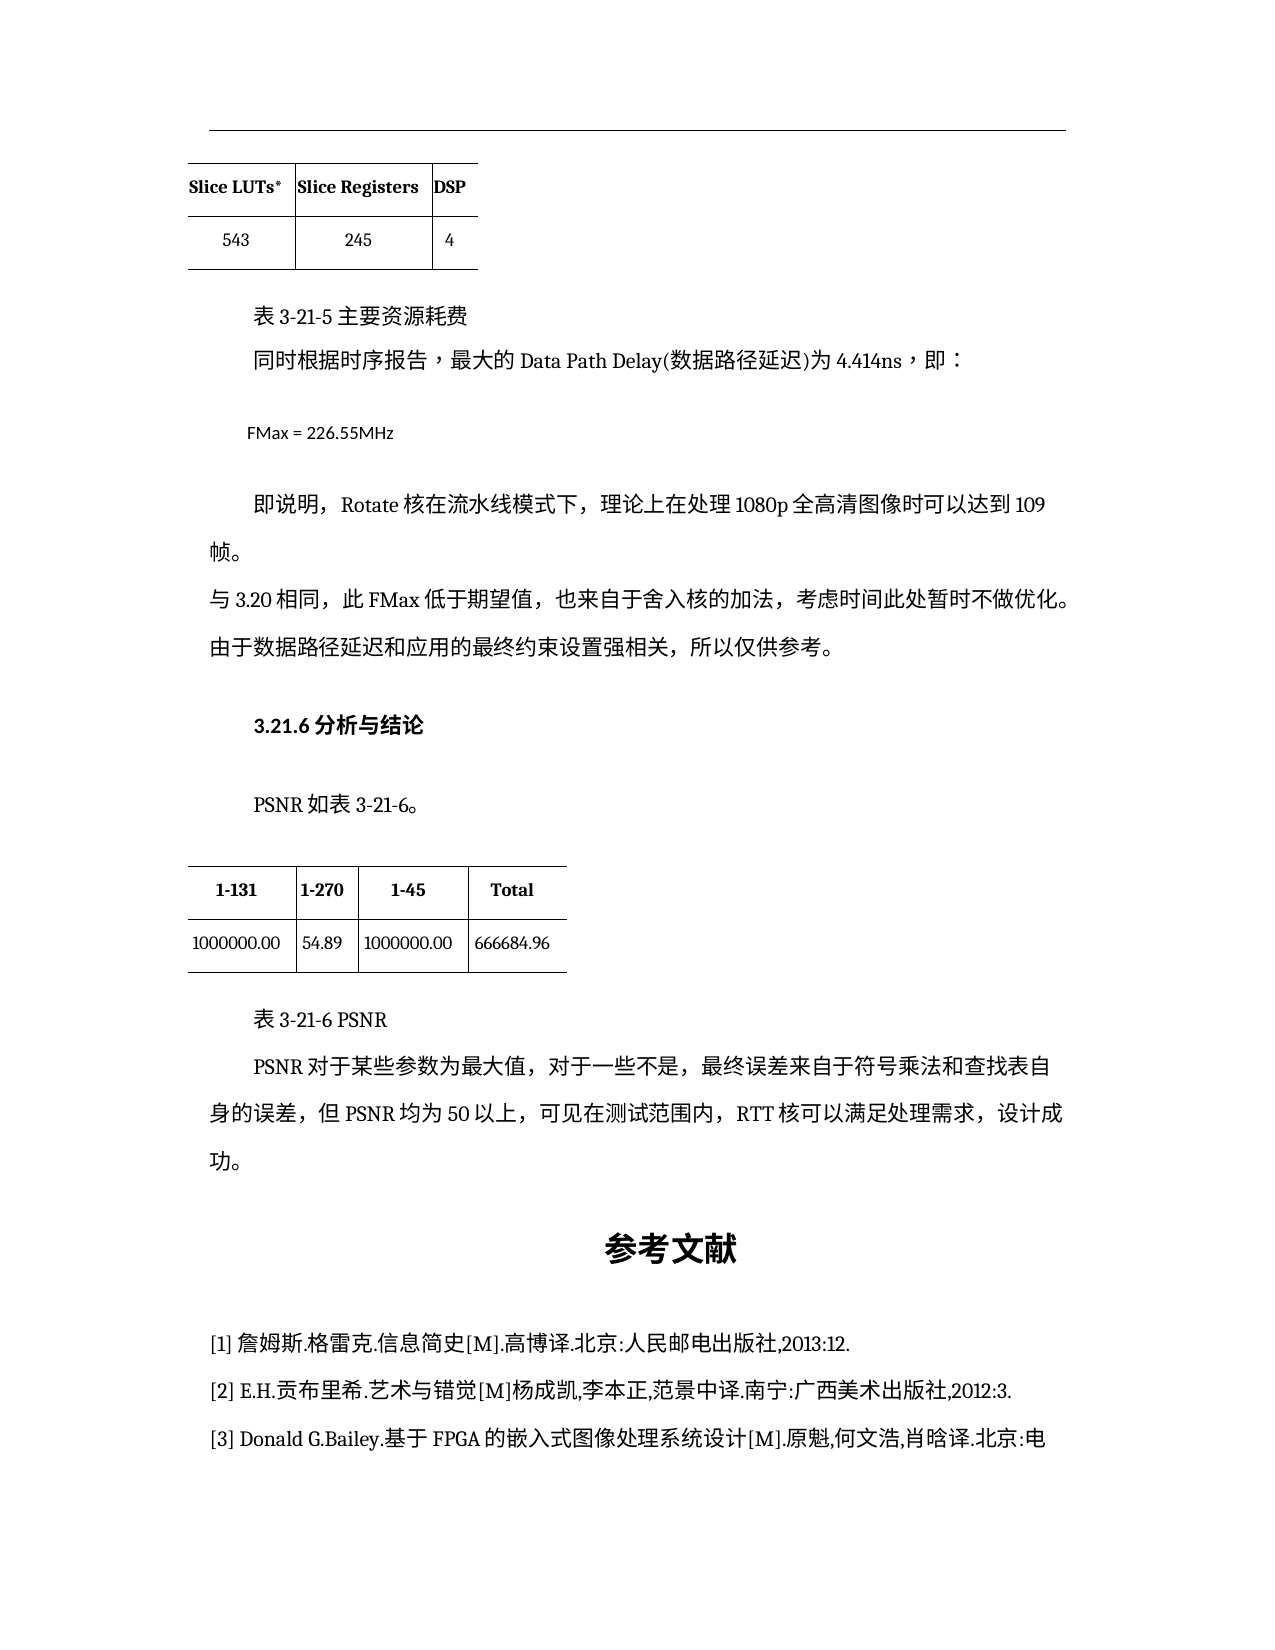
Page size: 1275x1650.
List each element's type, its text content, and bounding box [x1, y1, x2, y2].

text PSNR如表3-21-6。 [209, 787, 1066, 819]
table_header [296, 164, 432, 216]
text FMax = 226.55MHz [209, 421, 1066, 444]
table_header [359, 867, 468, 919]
text 表3-21-6 PSNR [209, 1004, 1066, 1034]
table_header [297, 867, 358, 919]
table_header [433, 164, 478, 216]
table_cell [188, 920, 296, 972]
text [209, 1326, 1066, 1453]
subtitle 参考文献 [209, 1222, 1066, 1271]
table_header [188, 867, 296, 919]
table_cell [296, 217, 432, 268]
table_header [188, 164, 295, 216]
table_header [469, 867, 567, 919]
text 同时根据时序报告，最大的Data Path Delay(数据路径延迟)为4.414ns，即： [209, 346, 1066, 375]
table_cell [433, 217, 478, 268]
text 表3-21-5 主要资源耗费 [209, 301, 1066, 331]
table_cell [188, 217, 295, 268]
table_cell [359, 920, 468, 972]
subtitle 3.21.6 分析与结论 [209, 708, 1066, 740]
text PSNR对于某些参数为最大值，对于一些不是，最终误差来自于符号乘法和查找表自身的误差，但PSNR均为50以上，可见在测试范围内，RTT核可以满足处理需求，设计成功。 [209, 1049, 1066, 1175]
text 即说明，Rotate核在流水线模式下，理论上在处理1080p全高清图像时可以达到109帧。 与3.20相同，此FMax低于期望值，也来自于舍入核的加法，考虑时间此处暂时不做优化。 由于数据路径延迟和应用的最终约束设置强相关，所以仅供参考。 [209, 487, 1066, 661]
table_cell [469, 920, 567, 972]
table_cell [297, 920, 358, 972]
